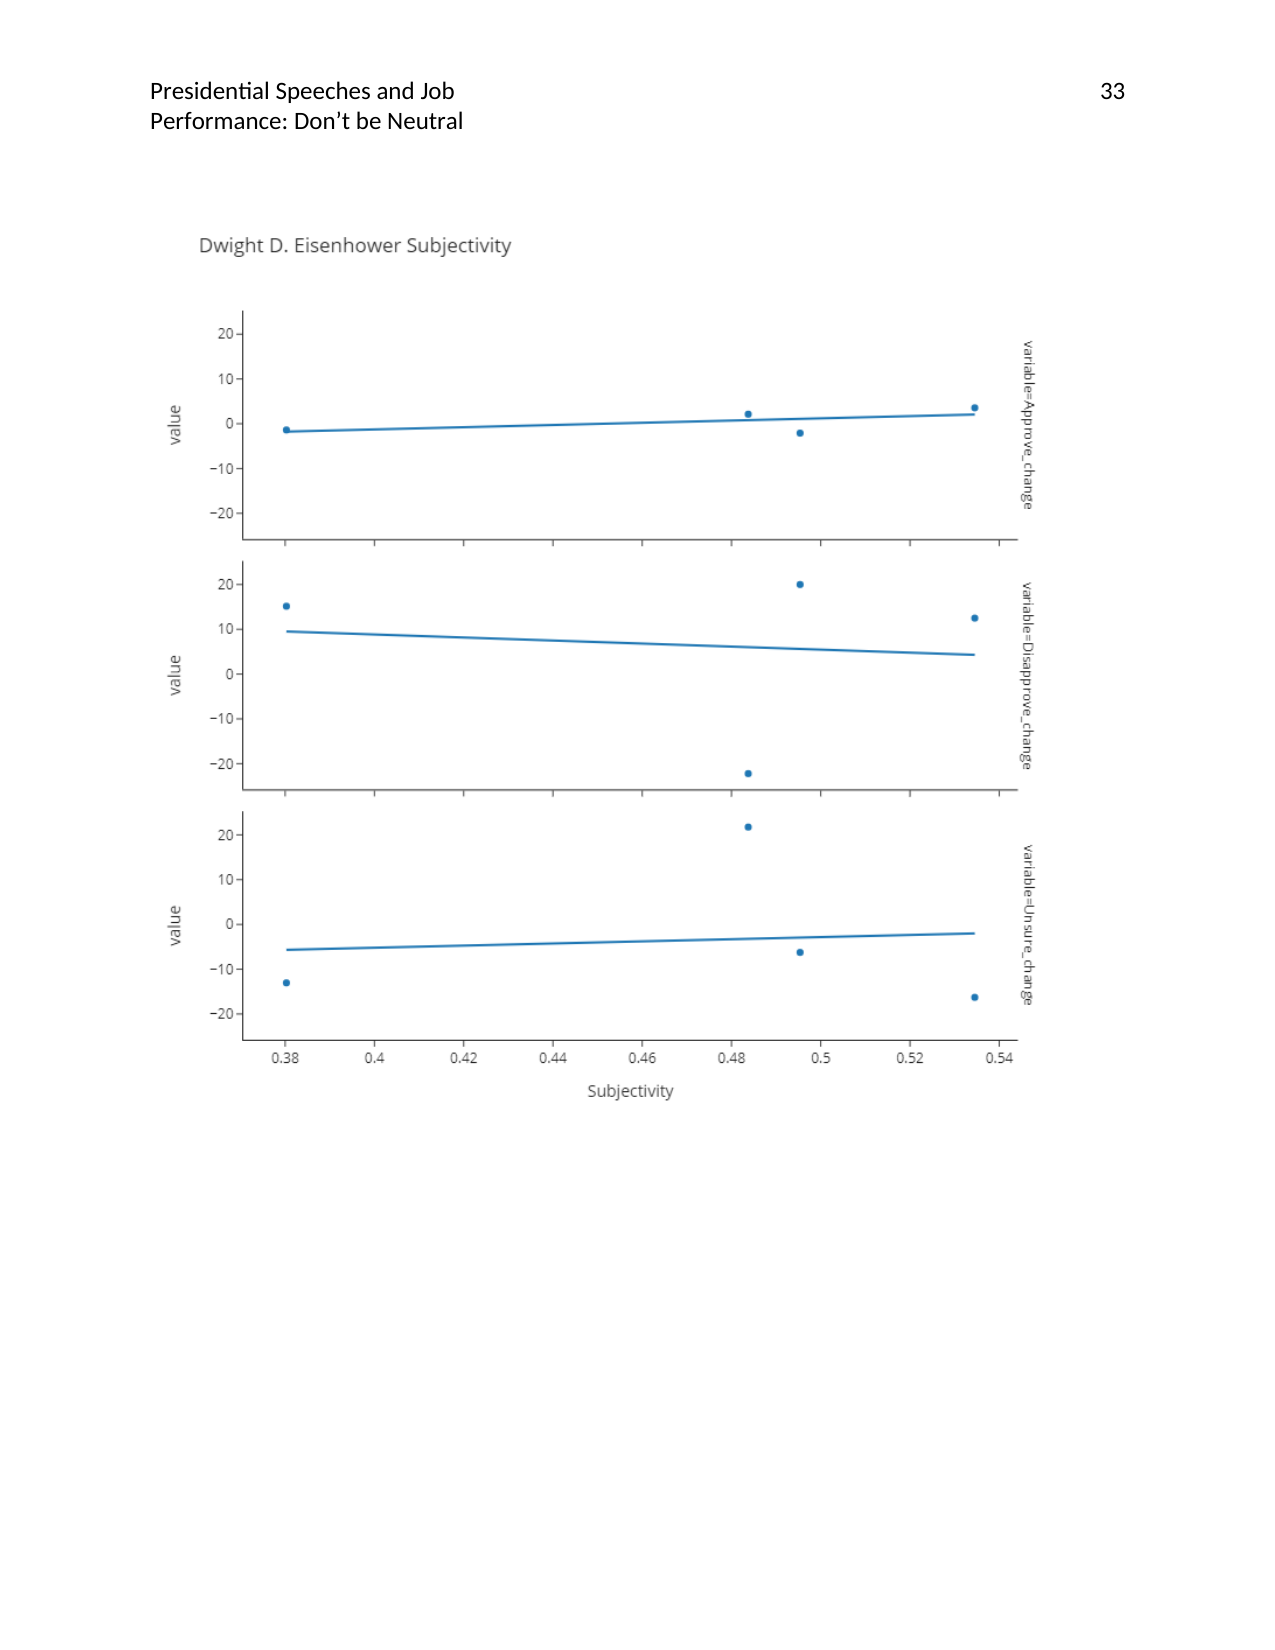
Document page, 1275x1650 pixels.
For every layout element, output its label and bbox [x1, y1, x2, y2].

picture [150, 194, 1125, 1132]
